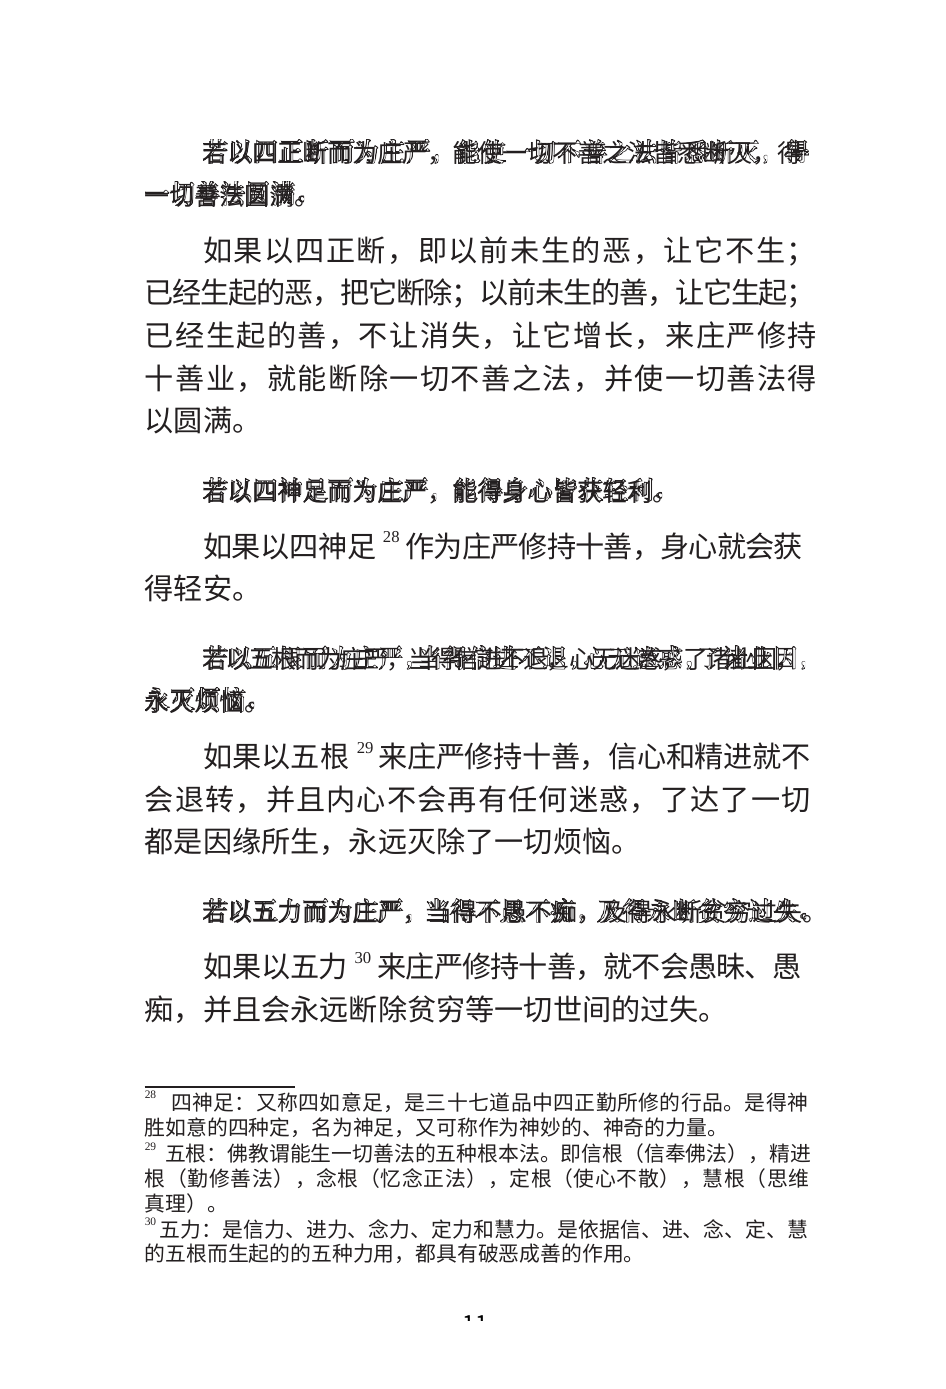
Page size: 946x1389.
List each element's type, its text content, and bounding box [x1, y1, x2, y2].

text 28 四神足：又称四如意足，是三十七道品中四正勤所修的行品。是得神胜如意的四种定，名为神足，又可称作为神妙的、神奇的力量。 [144, 1086, 810, 1141]
text 若以五根而为庄严，当得信进不退，心无迷惑，了诸业因， 永灭烦恼。 [144, 640, 823, 719]
text 若以五力而为庄严，当得不愚不痴，及得永断贫穷过失。 [202, 893, 835, 929]
text 如果以四神足 28 作为庄严修持十善，身心就会获得轻安。 [144, 523, 810, 608]
text 如果以五根 29 来庄严修持十善，信心和精进就不会退转，并且内心不会再有任何迷惑，了达了一切都是因缘所生，永远灭除了一切烦恼。 [144, 733, 811, 861]
text 29 五根：佛教谓能生一切善法的五种根本法。即信根（信奉佛法），精进根（勤修善法），念根（忆念正法），定根（使心不散），慧根（思维真理）。 [144, 1142, 811, 1217]
text 若以四神足而为庄严，能得身心皆获轻利。 [202, 472, 835, 508]
text 30 五力：是信力、进力、念力、定力和慧力。是依据信、进、念、定、慧的五根而生起的的五种力用，都具有破恶成善的作用。 [144, 1217, 810, 1267]
text 如果以四正断，即以前未生的恶，让它不生； 已经生起的恶，把它断除；以前未生的善，让它生起； 已经生起的善，不让消失，让它增长，来庄严修持十善业，就能断除一切不善之法，并使一切善法得以圆满。 [144, 227, 818, 440]
text 若以四正断而为庄严，能使一切不善之法皆悉断灭，得一切善法圆满。 [144, 134, 810, 213]
text 如果以五力 30 来庄严修持十善，就不会愚昧、愚痴，并且会永远断除贫穷等一切世间的过失。 [144, 944, 810, 1029]
